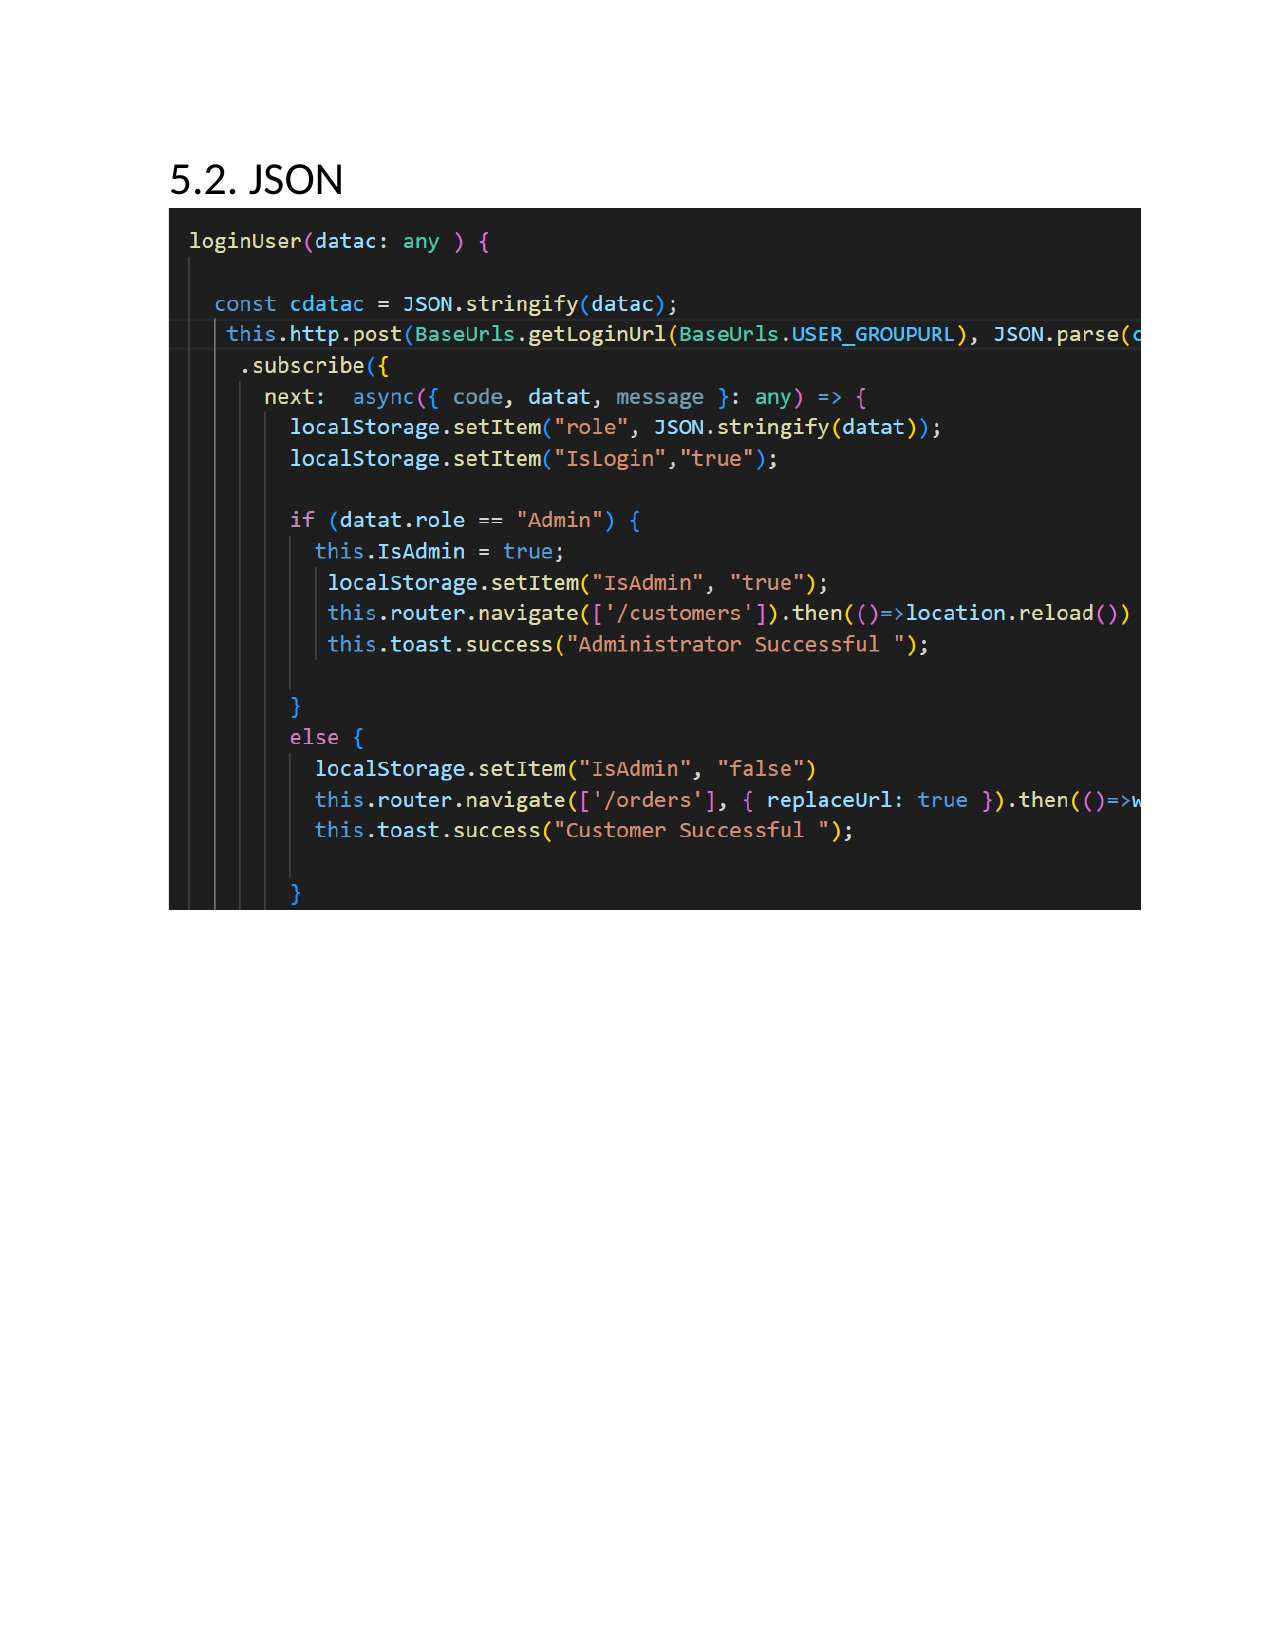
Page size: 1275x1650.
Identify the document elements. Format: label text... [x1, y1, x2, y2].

picture [168, 208, 1141, 910]
